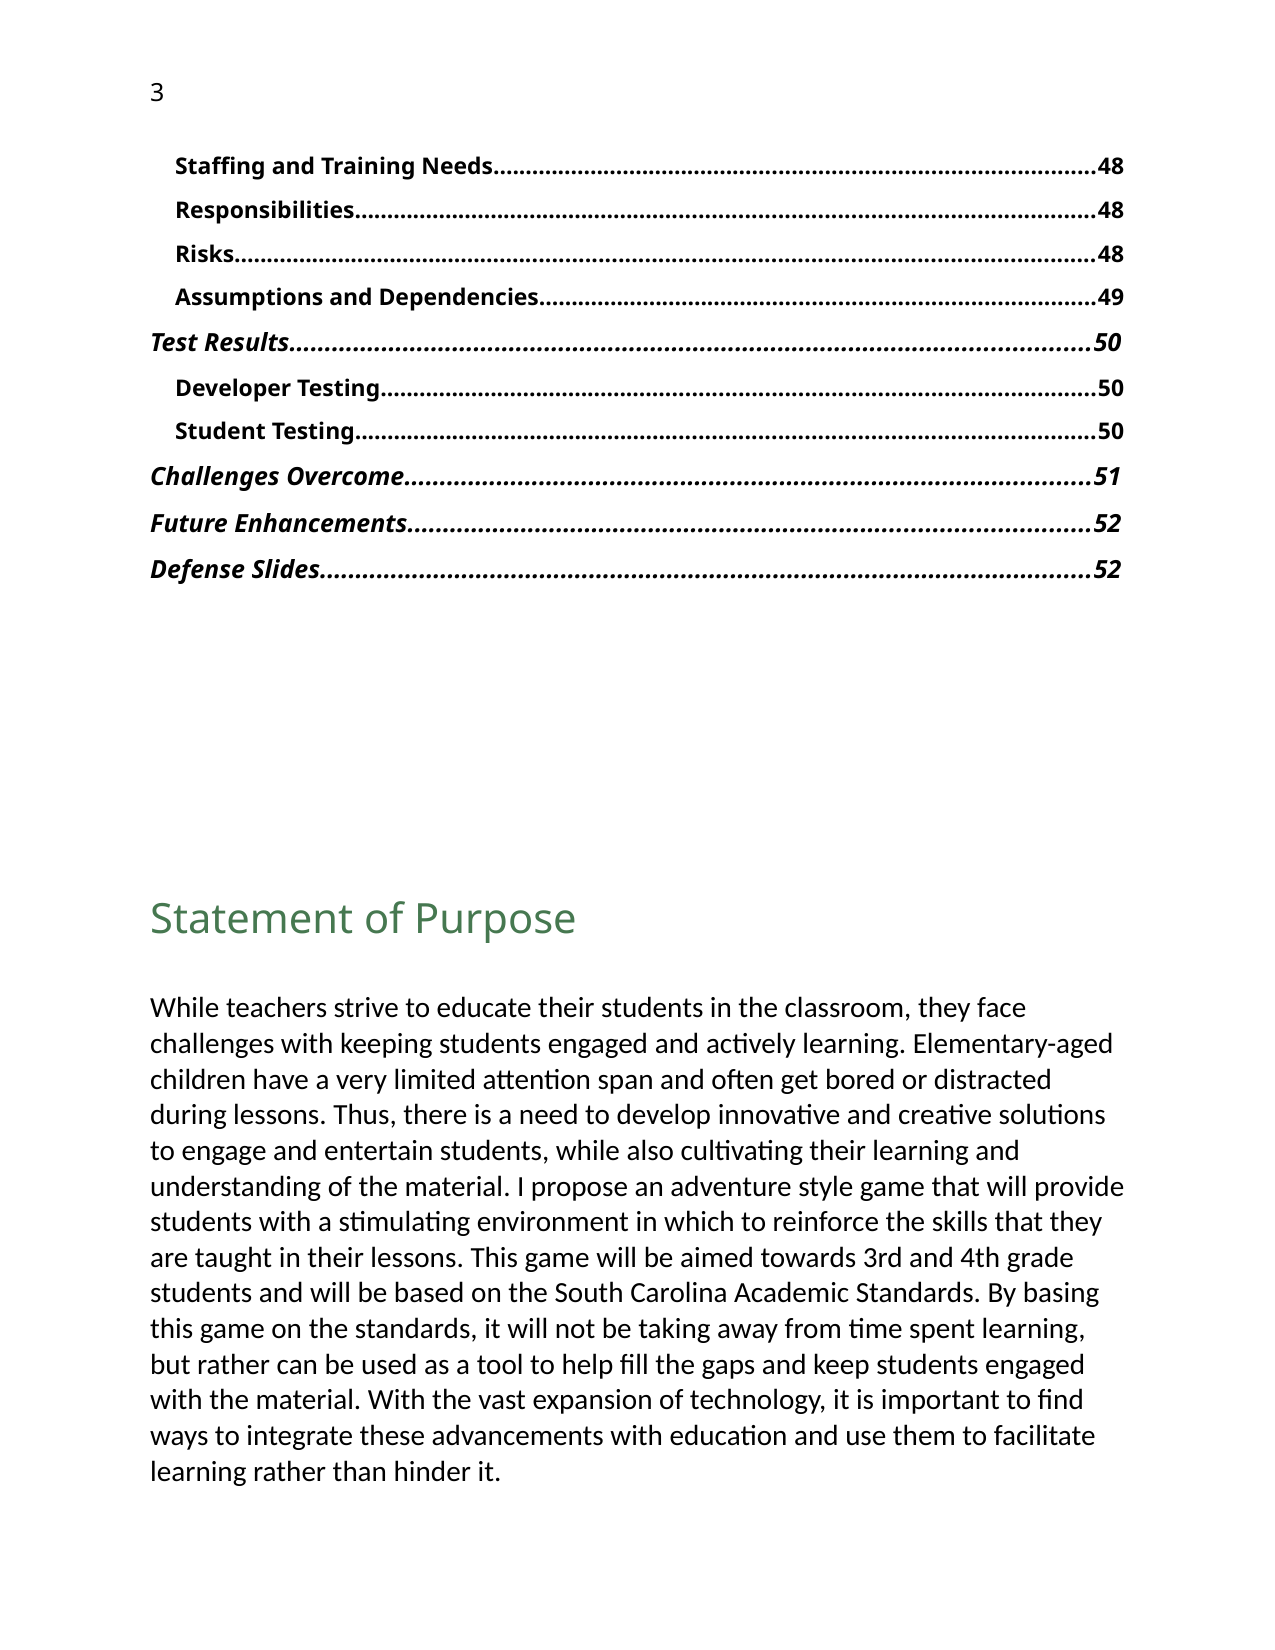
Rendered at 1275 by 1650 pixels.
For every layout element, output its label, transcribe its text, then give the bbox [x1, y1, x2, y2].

subtitle Statement of Purpose [150, 889, 1125, 946]
text While teachers strive to educate their students in the classroom, they face challenges with keeping students engaged and actively learning. Elementary-aged children have a very limited attention span and often get bored or distracted during lessons. Thus, there is a need to develop innovative and creative solutions to engage and entertain students, while also cultivating their learning and understanding of the material. I propose an adventure style game that will provide students with a stimulating environment in which to reinforce the skills that they are taught in their lessons. This game will be aimed towards 3rd and 4th grade students and will be based on the South Carolina Academic Standards. By basing this game on the standards, it will not be taking away from time spent learning, but rather can be used as a tool to help fill the gaps and keep students engaged with the material. With the vast expansion of technology, it is important to find ways to integrate these advancements with education and use them to facilitate learning rather than hinder it. [150, 989, 1125, 1488]
